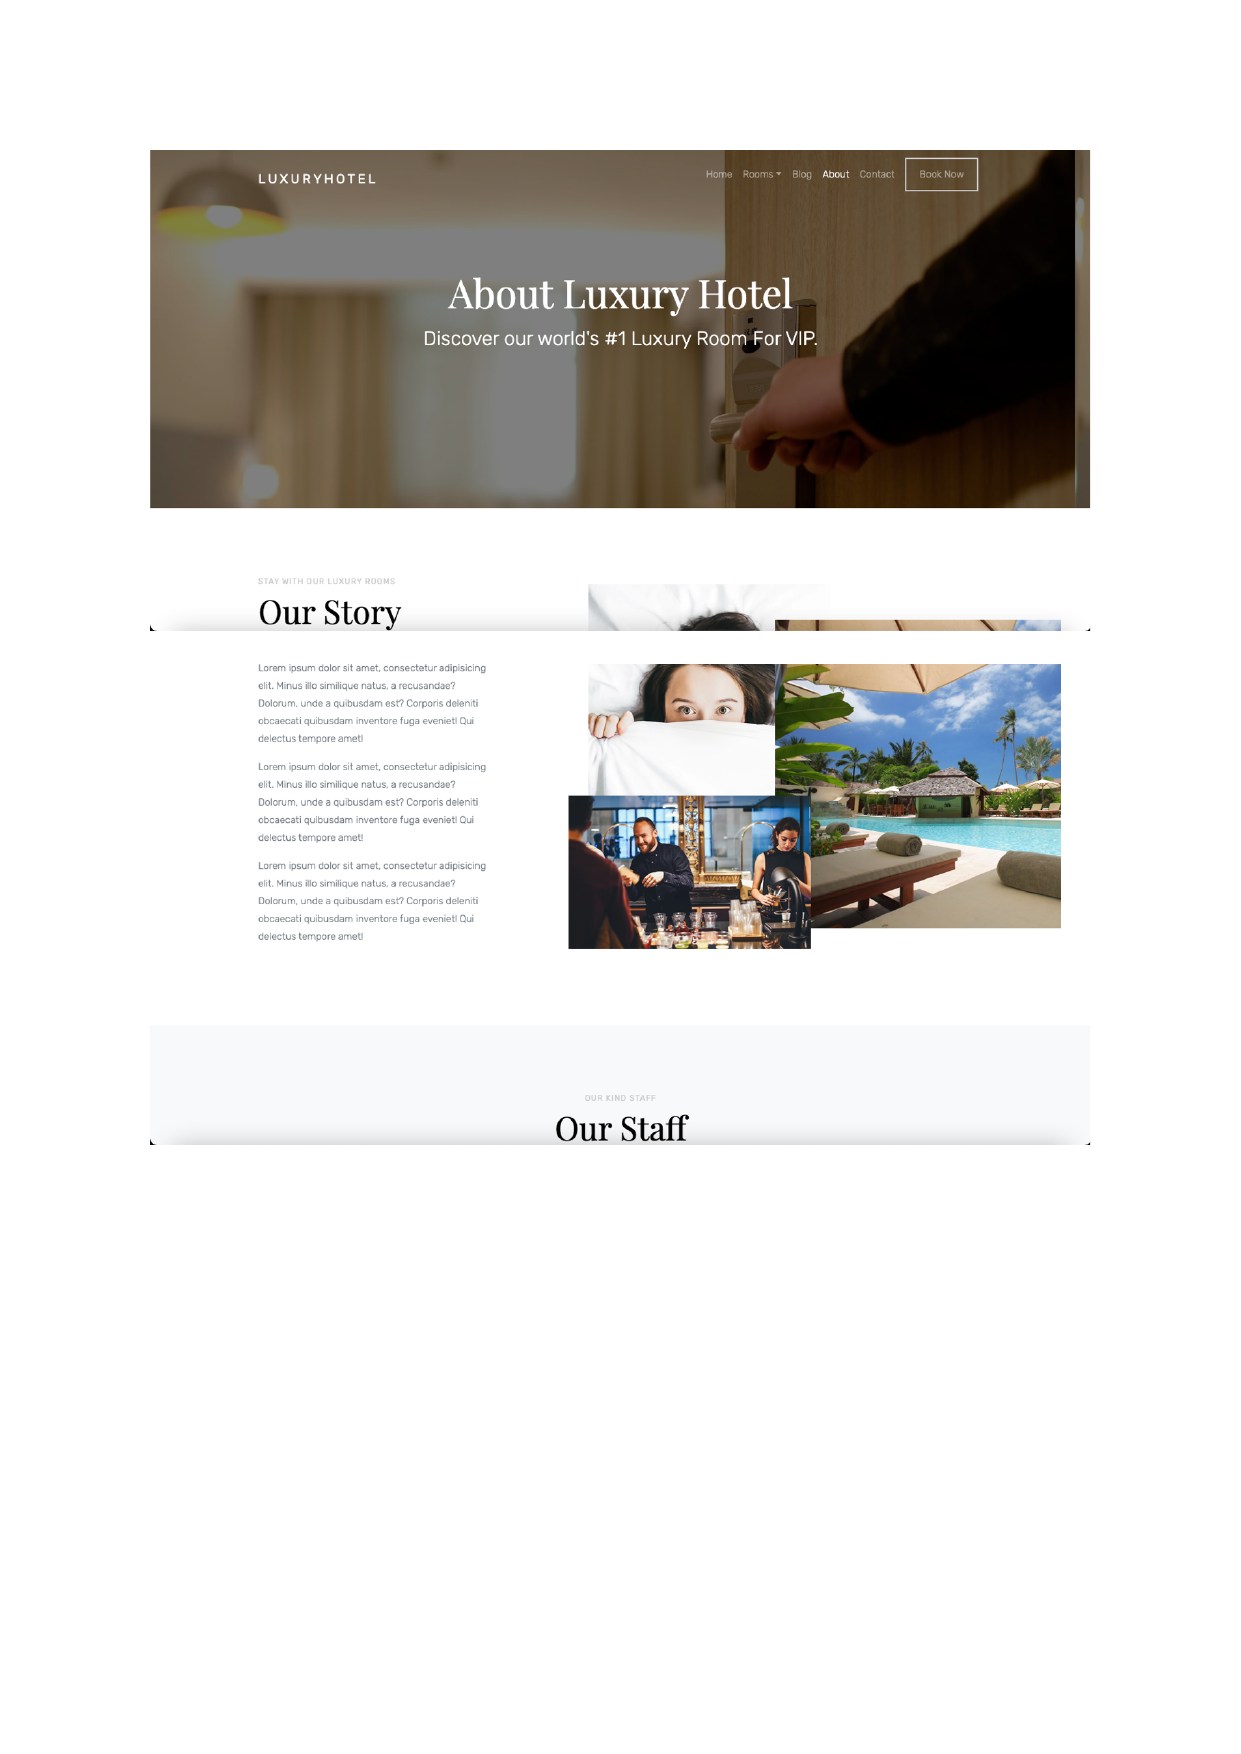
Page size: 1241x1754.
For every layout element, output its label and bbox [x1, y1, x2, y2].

picture [150, 664, 1091, 1145]
picture [150, 150, 1091, 631]
